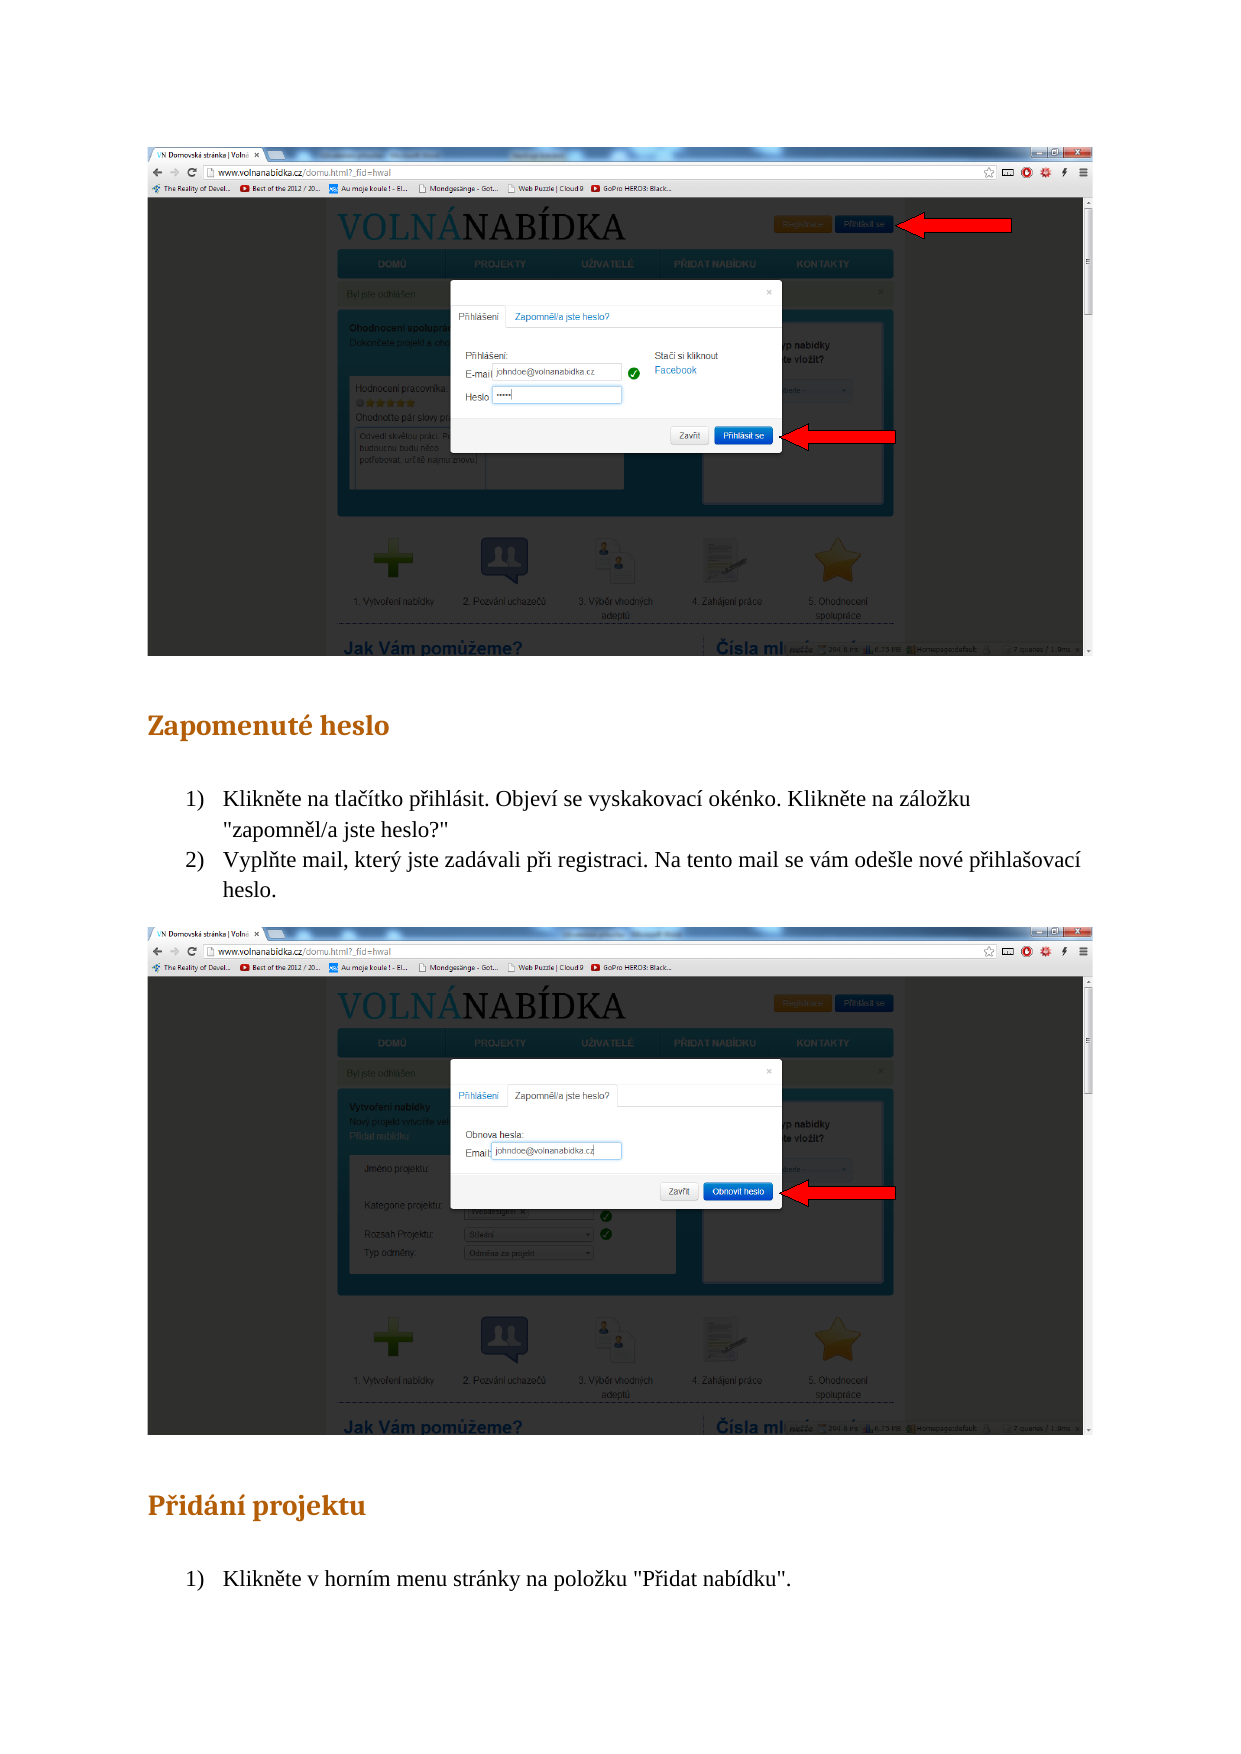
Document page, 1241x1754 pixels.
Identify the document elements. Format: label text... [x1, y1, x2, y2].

list Klikněte na tlačítko přihlásit. Objeví se vyskakovací okénko. Klikněte na záložku "zapomněl/a jste heslo?" [185, 785, 1093, 842]
picture [147, 927, 1093, 1435]
list Klikněte v horním menu stránky na položku "Přidat nabídku". [185, 1565, 1093, 1591]
subtitle Zapomenuté heslo [148, 709, 1093, 743]
subtitle Přidání projektu [148, 1489, 1093, 1522]
list Vyplňte mail, který jste zadávali při registraci. Na tento mail se vám odešle nové přihlašovací heslo. [185, 846, 1093, 902]
picture [147, 147, 1093, 656]
